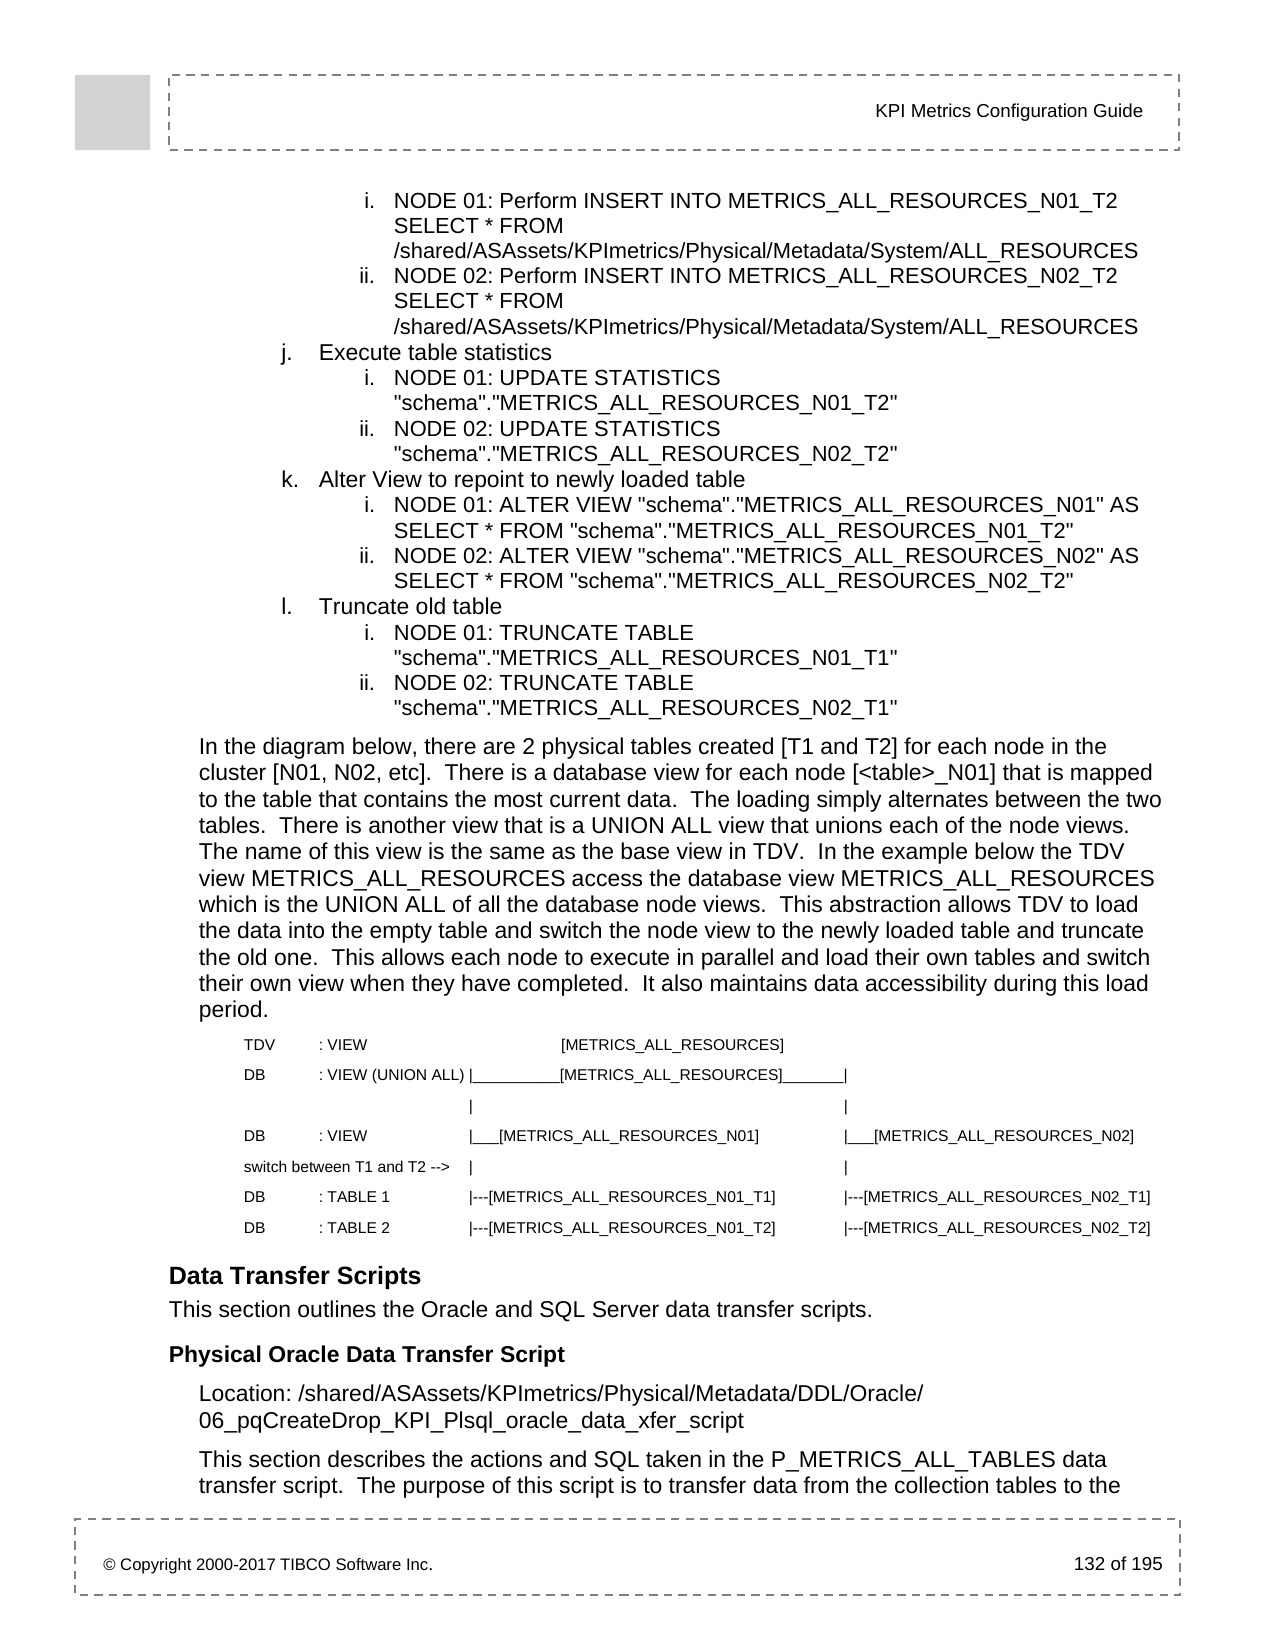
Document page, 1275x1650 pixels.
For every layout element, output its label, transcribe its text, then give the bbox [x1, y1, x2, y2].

list NODE 01: UPDATE STATISTICS "schema"."METRICS_ALL_RESOURCES_N01_T2" [375, 365, 1162, 416]
list NODE 02: Perform INSERT INTO METRICS_ALL_RESOURCES_N02_T2 SELECT * FROM /shared/ASAssets/KPImetrics/Physical/Metadata/System/ALL_RESOURCES [375, 263, 1162, 339]
list NODE 02: UPDATE STATISTICS "schema"."METRICS_ALL_RESOURCES_N02_T2" [375, 416, 1162, 466]
list NODE 01: Perform INSERT INTO METRICS_ALL_RESOURCES_N01_T2 SELECT * FROM /shared/ASAssets/KPImetrics/Physical/Metadata/System/ALL_RESOURCES [375, 187, 1162, 263]
list NODE 01: TRUNCATE TABLE "schema"."METRICS_ALL_RESOURCES_N01_T1" [375, 619, 1162, 670]
list NODE 01: ALTER VIEW "schema"."METRICS_ALL_RESOURCES_N01" AS SELECT * FROM "schema"."METRICS_ALL_RESOURCES_N01_T2" [375, 492, 1162, 543]
list Execute table statistics [281, 339, 1162, 365]
text DB : VIEW |___[METRICS_ALL_RESOURCES_N01] |___[METRICS_ALL_RESOURCES_N02] [199, 1127, 1162, 1145]
text TDV : VIEW [METRICS_ALL_RESOURCES] [199, 1035, 1162, 1053]
text DB : VIEW (UNION ALL) |__________[METRICS_ALL_RESOURCES]_______| [199, 1066, 1162, 1084]
list Alter View to repoint to newly loaded table [281, 466, 1162, 492]
text In the diagram below, there are 2 physical tables created [T1 and T2] for each node in the cluster [N01, N02, etc]. There is a database view for each node [<table>_N01] that is mapped to the table that contains the most current data. The loading simply alternates between the two tables. There is another view that is a UNION ALL view that unions each of the node views. The name of this view is the same as the base view in TDV. In the example below the TDV view METRICS_ALL_RESOURCES access the database view METRICS_ALL_RESOURCES which is the UNION ALL of all the database node views. This abstraction allows TDV to load the data into the empty table and switch the node view to the newly loaded table and truncate the old one. This allows each node to execute in parallel and load their own tables and switch their own view when they have completed. It also maintains data accessibility during this load period. [199, 733, 1162, 1023]
text Location: /shared/ASAssets/KPImetrics/Physical/Metadata/DDL/Oracle/ 06_pqCreateDrop_KPI_Plsql_oracle_data_xfer_script [199, 1380, 1162, 1433]
subtitle Data Transfer Scripts [169, 1261, 1162, 1290]
text DB : TABLE 1 |---[METRICS_ALL_RESOURCES_N01_T1] |---[METRICS_ALL_RESOURCES_N02_T1] [199, 1188, 1162, 1206]
text This section outlines the Oracle and SQL Server data transfer scripts. [169, 1296, 1162, 1323]
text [199, 1446, 1162, 1498]
text | | [199, 1096, 1162, 1114]
subtitle Physical Oracle Data Transfer Script [169, 1341, 1162, 1368]
text switch between T1 and T2 --> | | [199, 1157, 1162, 1175]
list NODE 02: ALTER VIEW "schema"."METRICS_ALL_RESOURCES_N02" AS SELECT * FROM "schema"."METRICS_ALL_RESOURCES_N02_T2" [375, 543, 1162, 593]
list NODE 02: TRUNCATE TABLE "schema"."METRICS_ALL_RESOURCES_N02_T1" [375, 670, 1162, 720]
list Truncate old table [281, 593, 1162, 619]
text DB : TABLE 2 |---[METRICS_ALL_RESOURCES_N01_T2] |---[METRICS_ALL_RESOURCES_N02_T2] [199, 1218, 1162, 1236]
